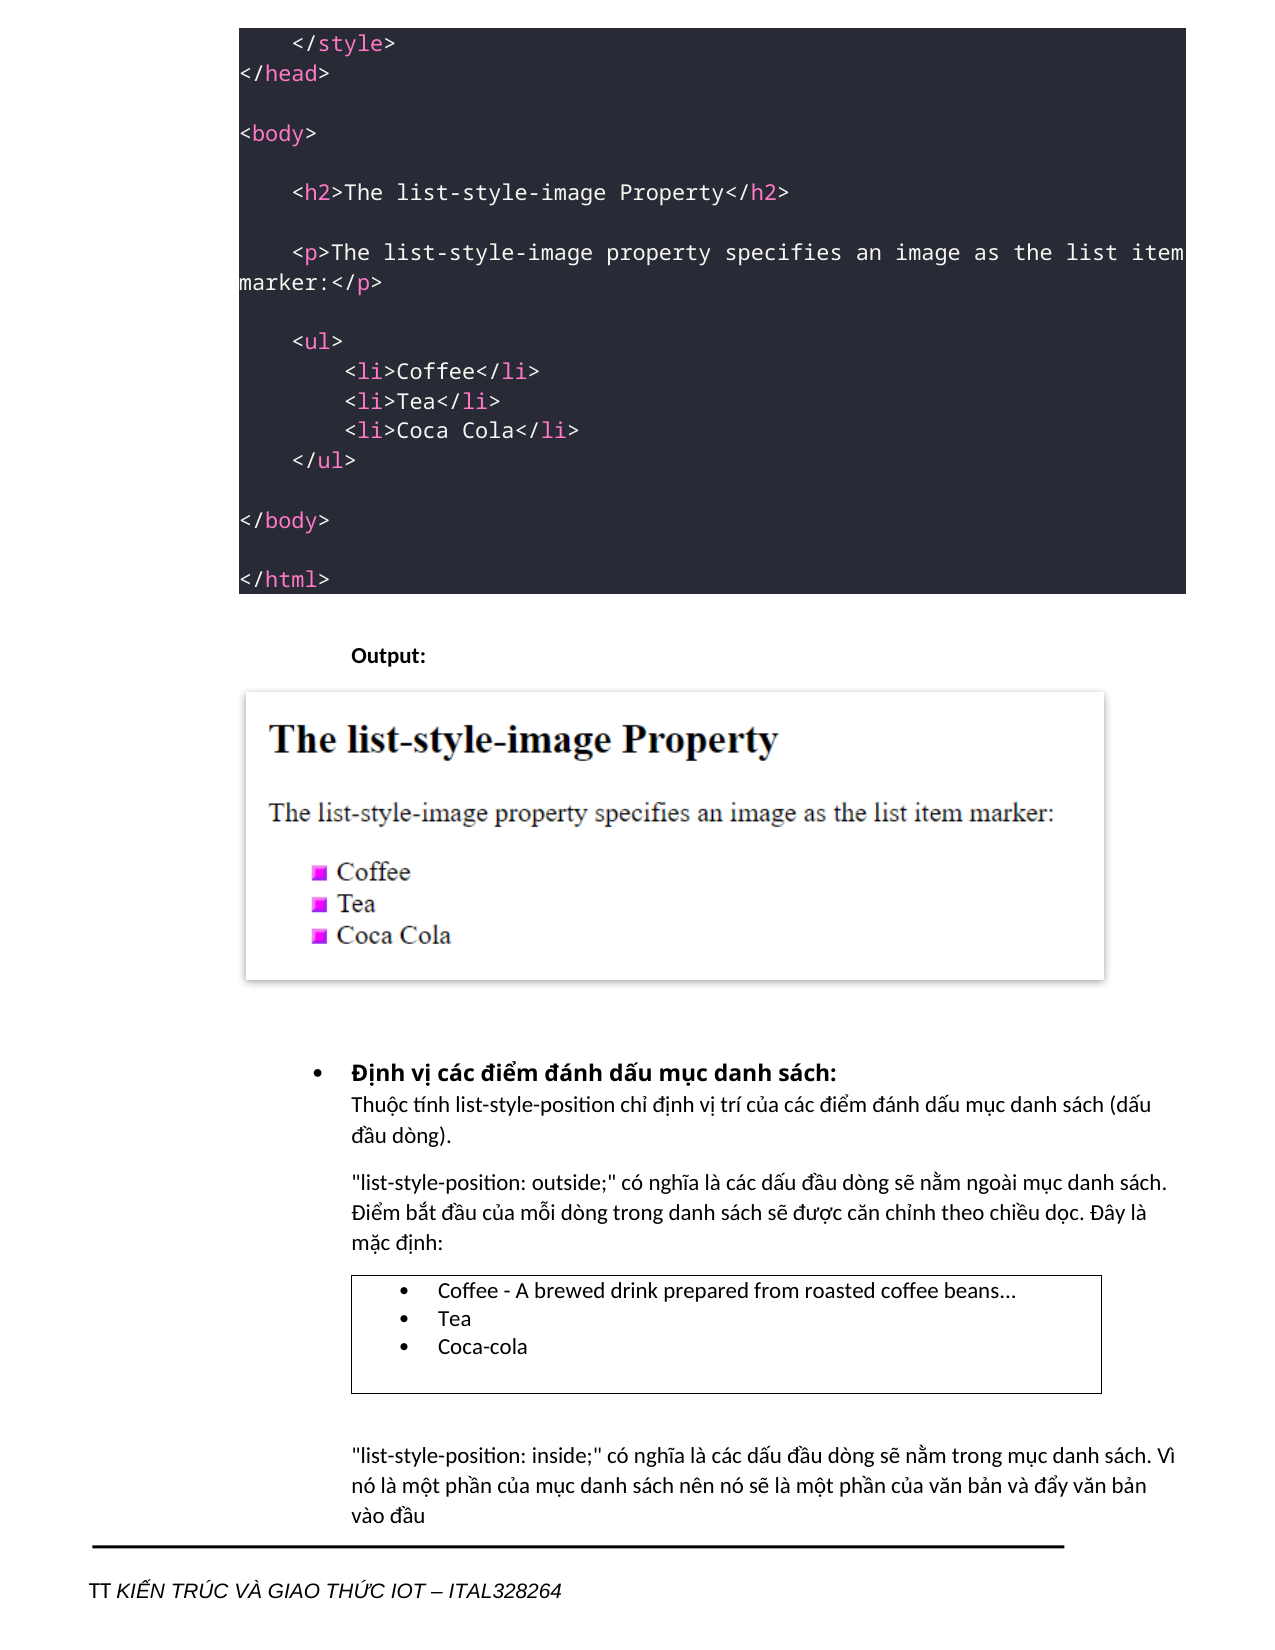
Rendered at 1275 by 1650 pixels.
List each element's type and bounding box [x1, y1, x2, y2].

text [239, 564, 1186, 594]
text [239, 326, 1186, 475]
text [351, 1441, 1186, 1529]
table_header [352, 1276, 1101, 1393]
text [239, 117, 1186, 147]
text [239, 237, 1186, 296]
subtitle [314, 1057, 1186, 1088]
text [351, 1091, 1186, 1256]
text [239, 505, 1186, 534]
picture [261, 707, 1090, 965]
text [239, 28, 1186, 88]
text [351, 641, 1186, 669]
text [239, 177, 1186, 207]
